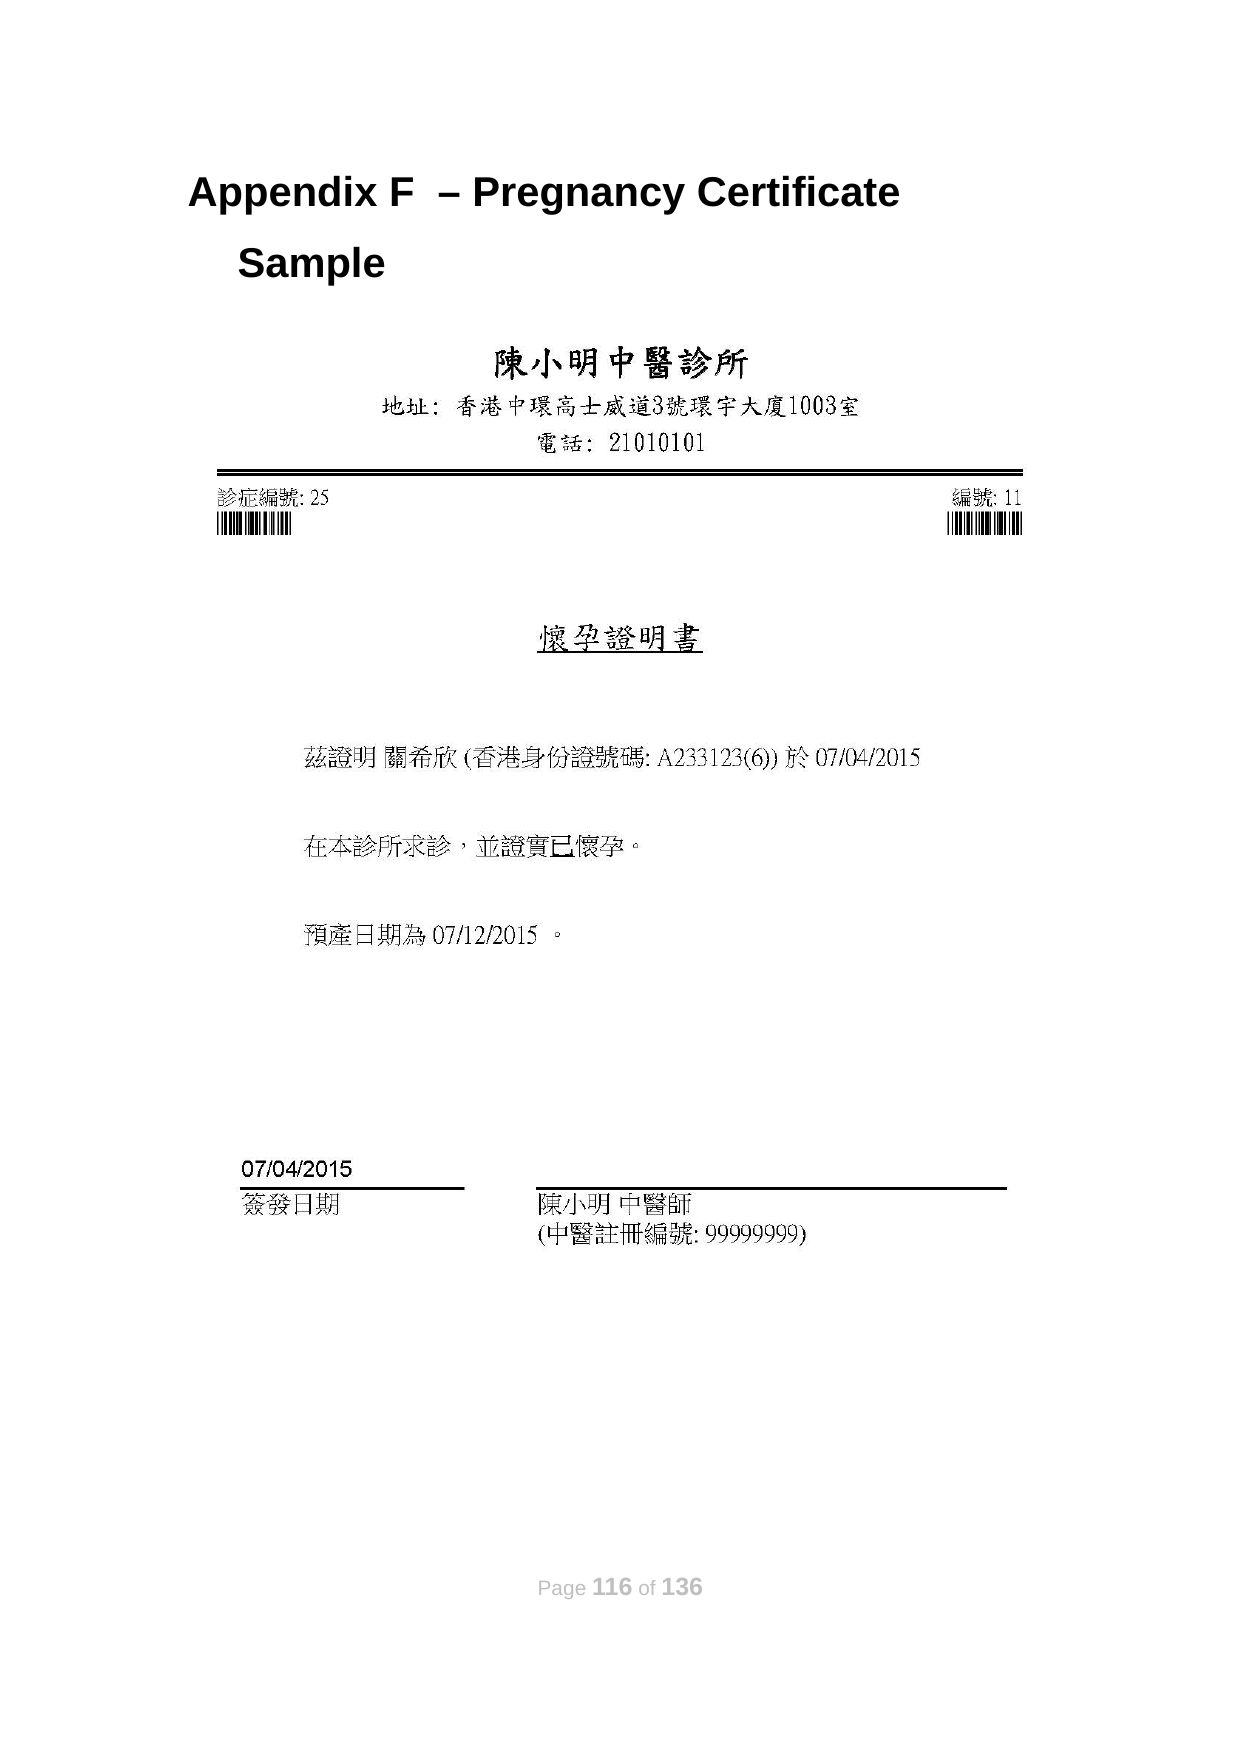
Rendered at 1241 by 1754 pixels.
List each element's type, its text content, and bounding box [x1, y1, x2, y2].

picture [187, 310, 1052, 1533]
subtitle – Pregnancy Certificate Sample [187, 167, 1053, 287]
